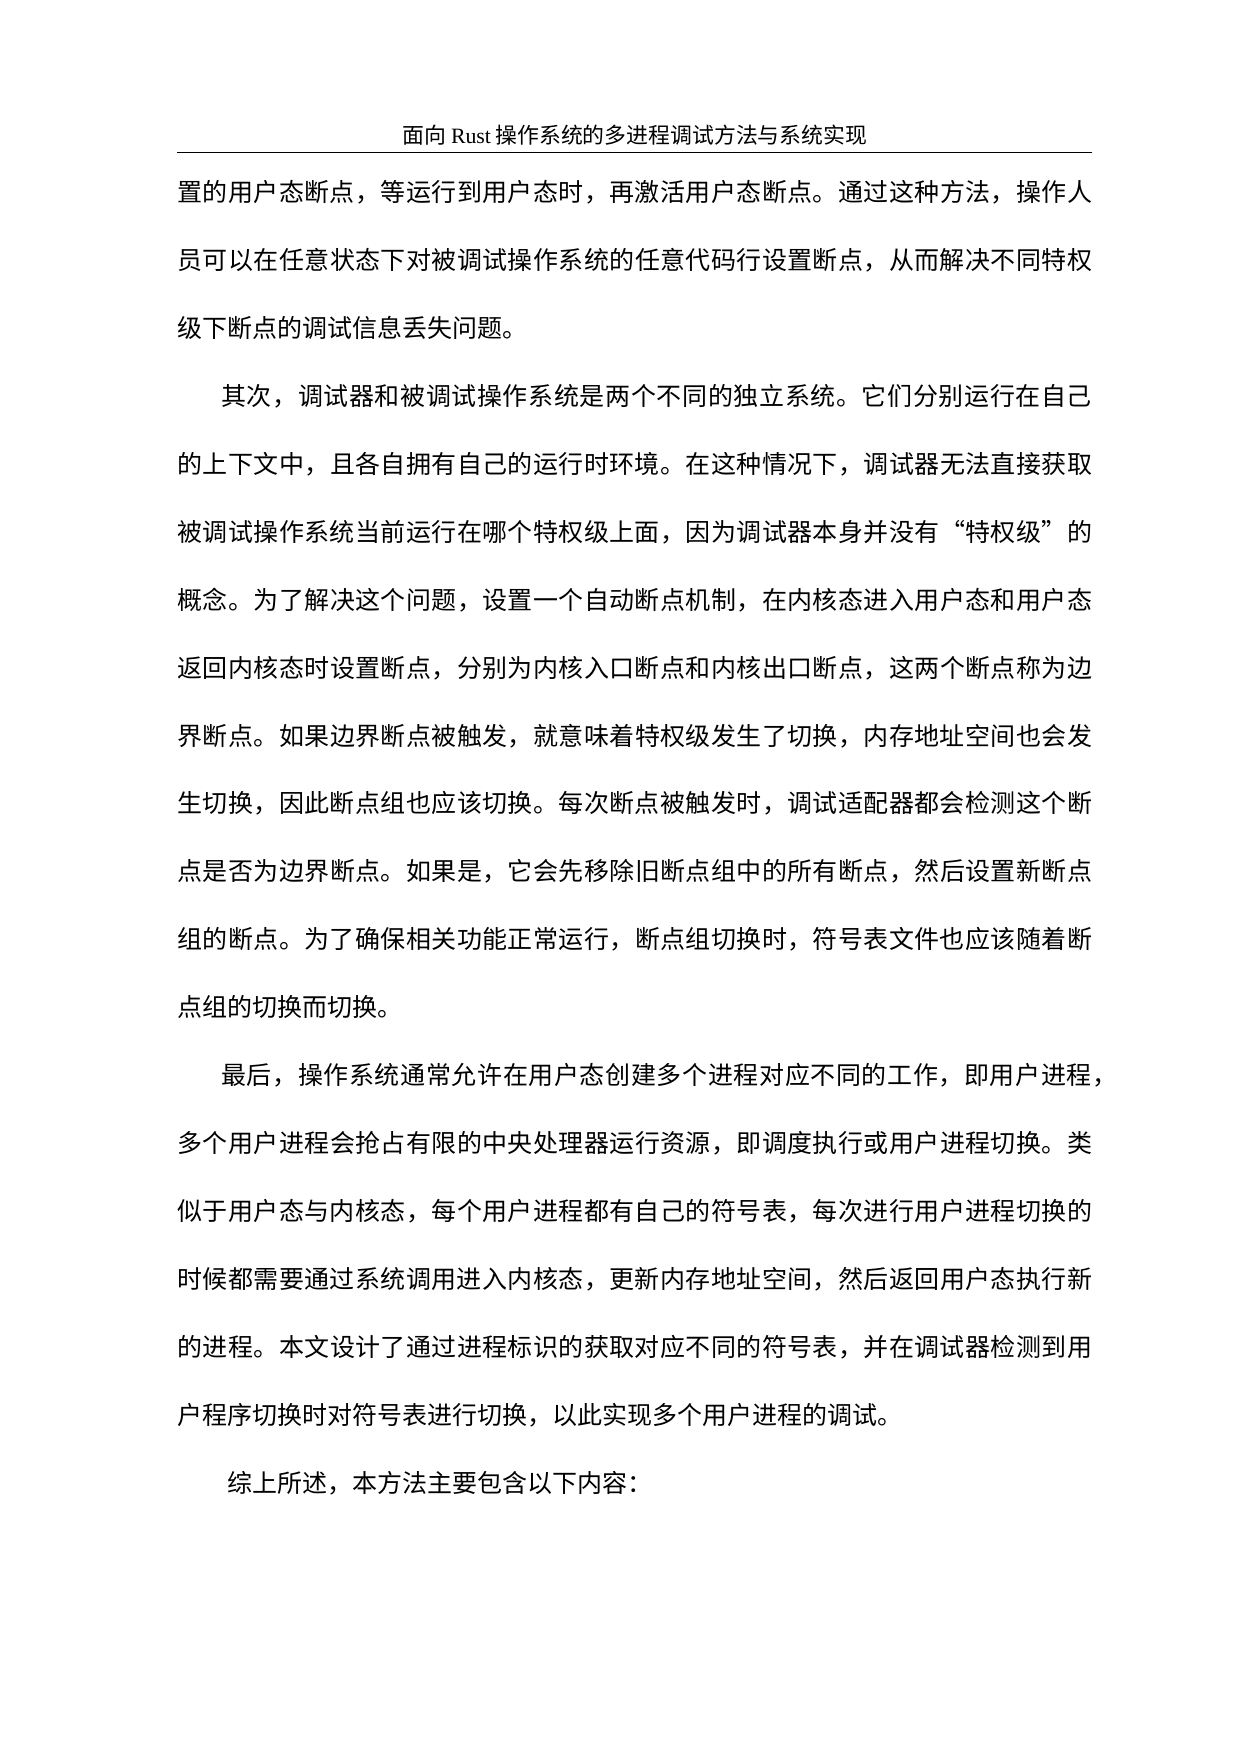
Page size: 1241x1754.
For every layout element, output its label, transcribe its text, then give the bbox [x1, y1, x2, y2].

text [177, 157, 1092, 361]
text 其次，调试器和被调试操作系统是两个不同的独立系统。它们分别运行在自己的上下文中，且各自拥有自己的运行时环境。在这种情况下，调试器无法直接获取被调试操作系统当前运行在哪个特权级上面，因为调试器本身并没有“特权级”的概念。为了解决这个问题，设置一个自动断点机制，在内核态进入用户态和用户态返回内核态时设置断点，分别为内核入口断点和内核出口断点，这两个断点称为边界断点。如果边界断点被触发，就意味着特权级发生了切换，内存地址空间也会发生切换，因此断点组也应该切换。每次断点被触发时，调试适配器都会检测这个断点是否为边界断点。如果是，它会先移除旧断点组中的所有断点，然后设置新断点组的断点。为了确保相关功能正常运行，断点组切换时，符号表文件也应该随着断点组的切换而切换。 [177, 361, 1092, 1040]
text 最后，操作系统通常允许在用户态创建多个进程对应不同的工作，即用户进程，多个用户进程会抢占有限的中央处理器运行资源，即调度执行或用户进程切换。类似于用户态与内核态，每个用户进程都有自己的符号表，每次进行用户进程切换的时候都需要通过系统调用进入内核态，更新内存地址空间，然后返回用户态执行新的进程。本文设计了通过进程标识的获取对应不同的符号表，并在调试器检测到用户程序切换时对符号表进行切换，以此实现多个用户进程的调试。 [177, 1040, 1092, 1447]
text 综上所述，本方法主要包含以下内容： [177, 1447, 1092, 1515]
